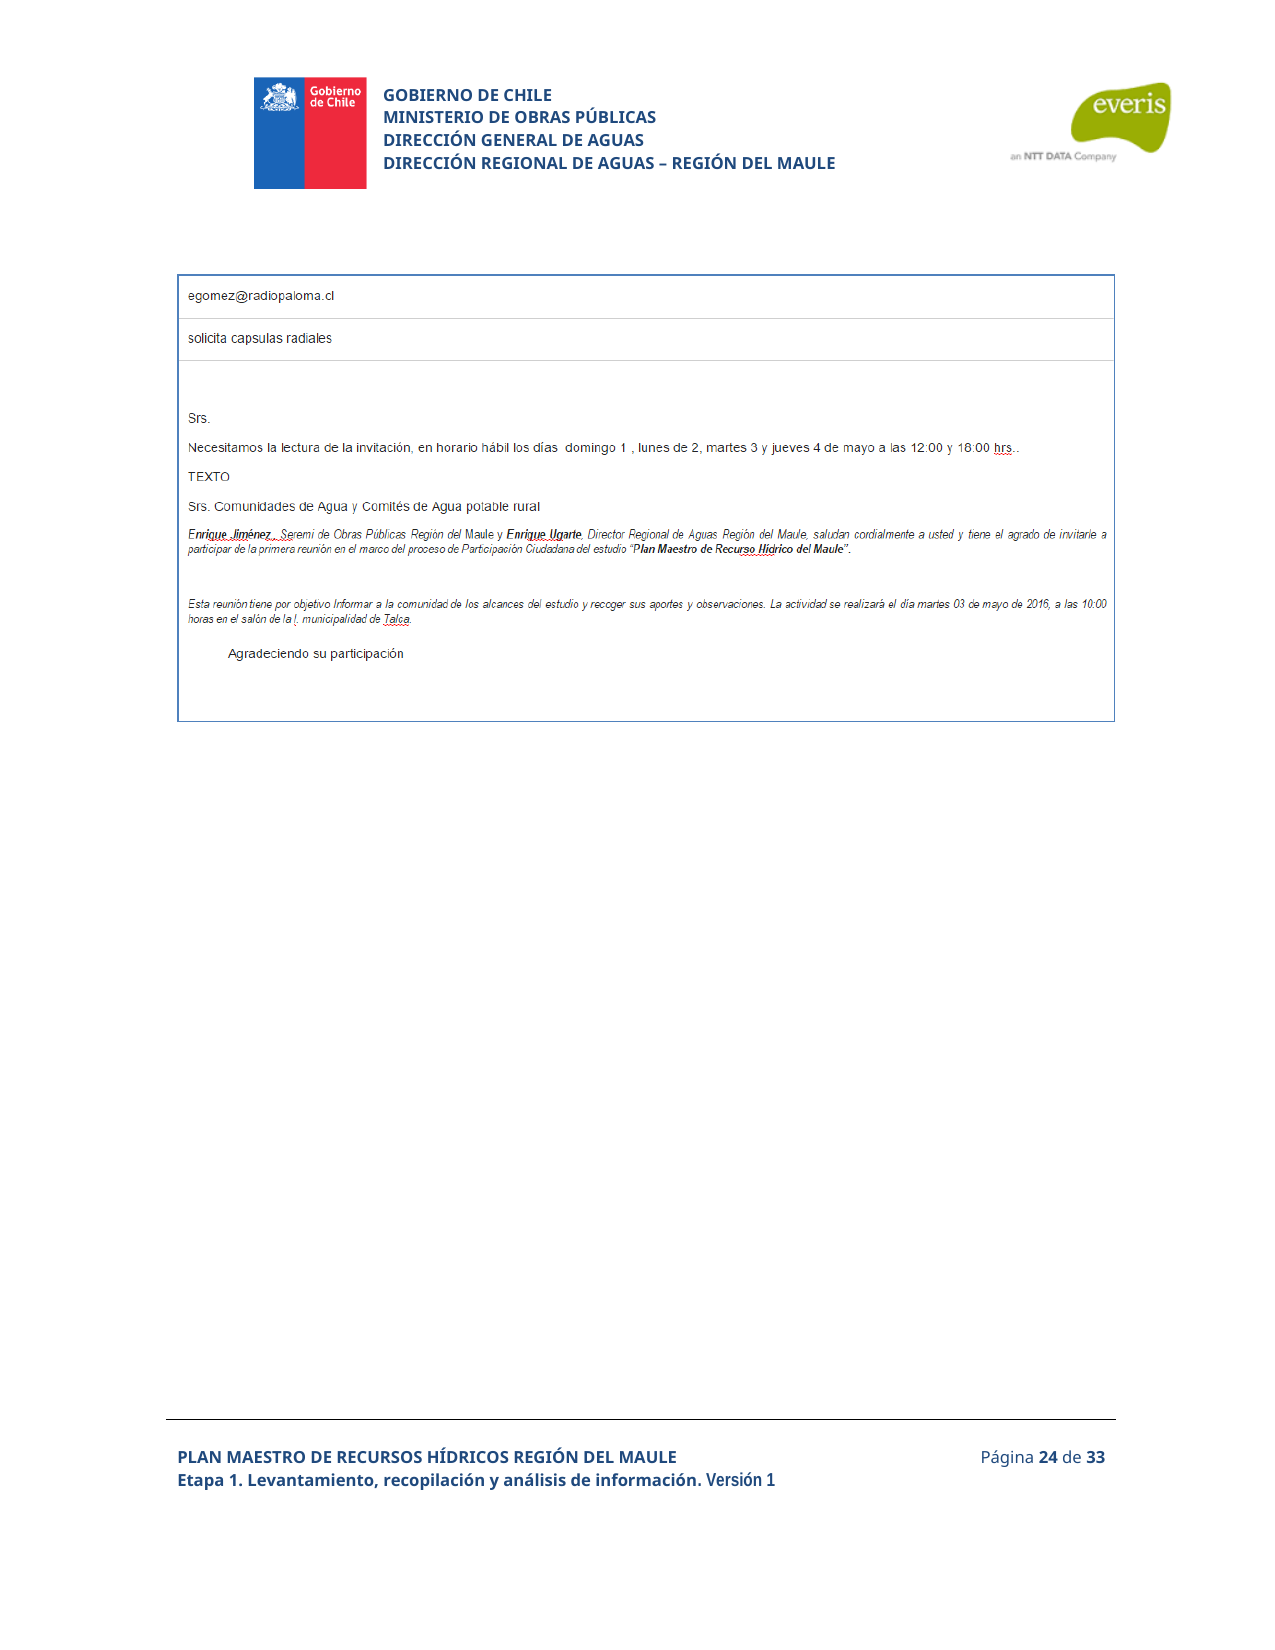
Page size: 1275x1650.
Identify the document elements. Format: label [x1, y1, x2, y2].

picture [179, 276, 1114, 721]
picture [251, 73, 369, 192]
picture [1008, 73, 1174, 168]
